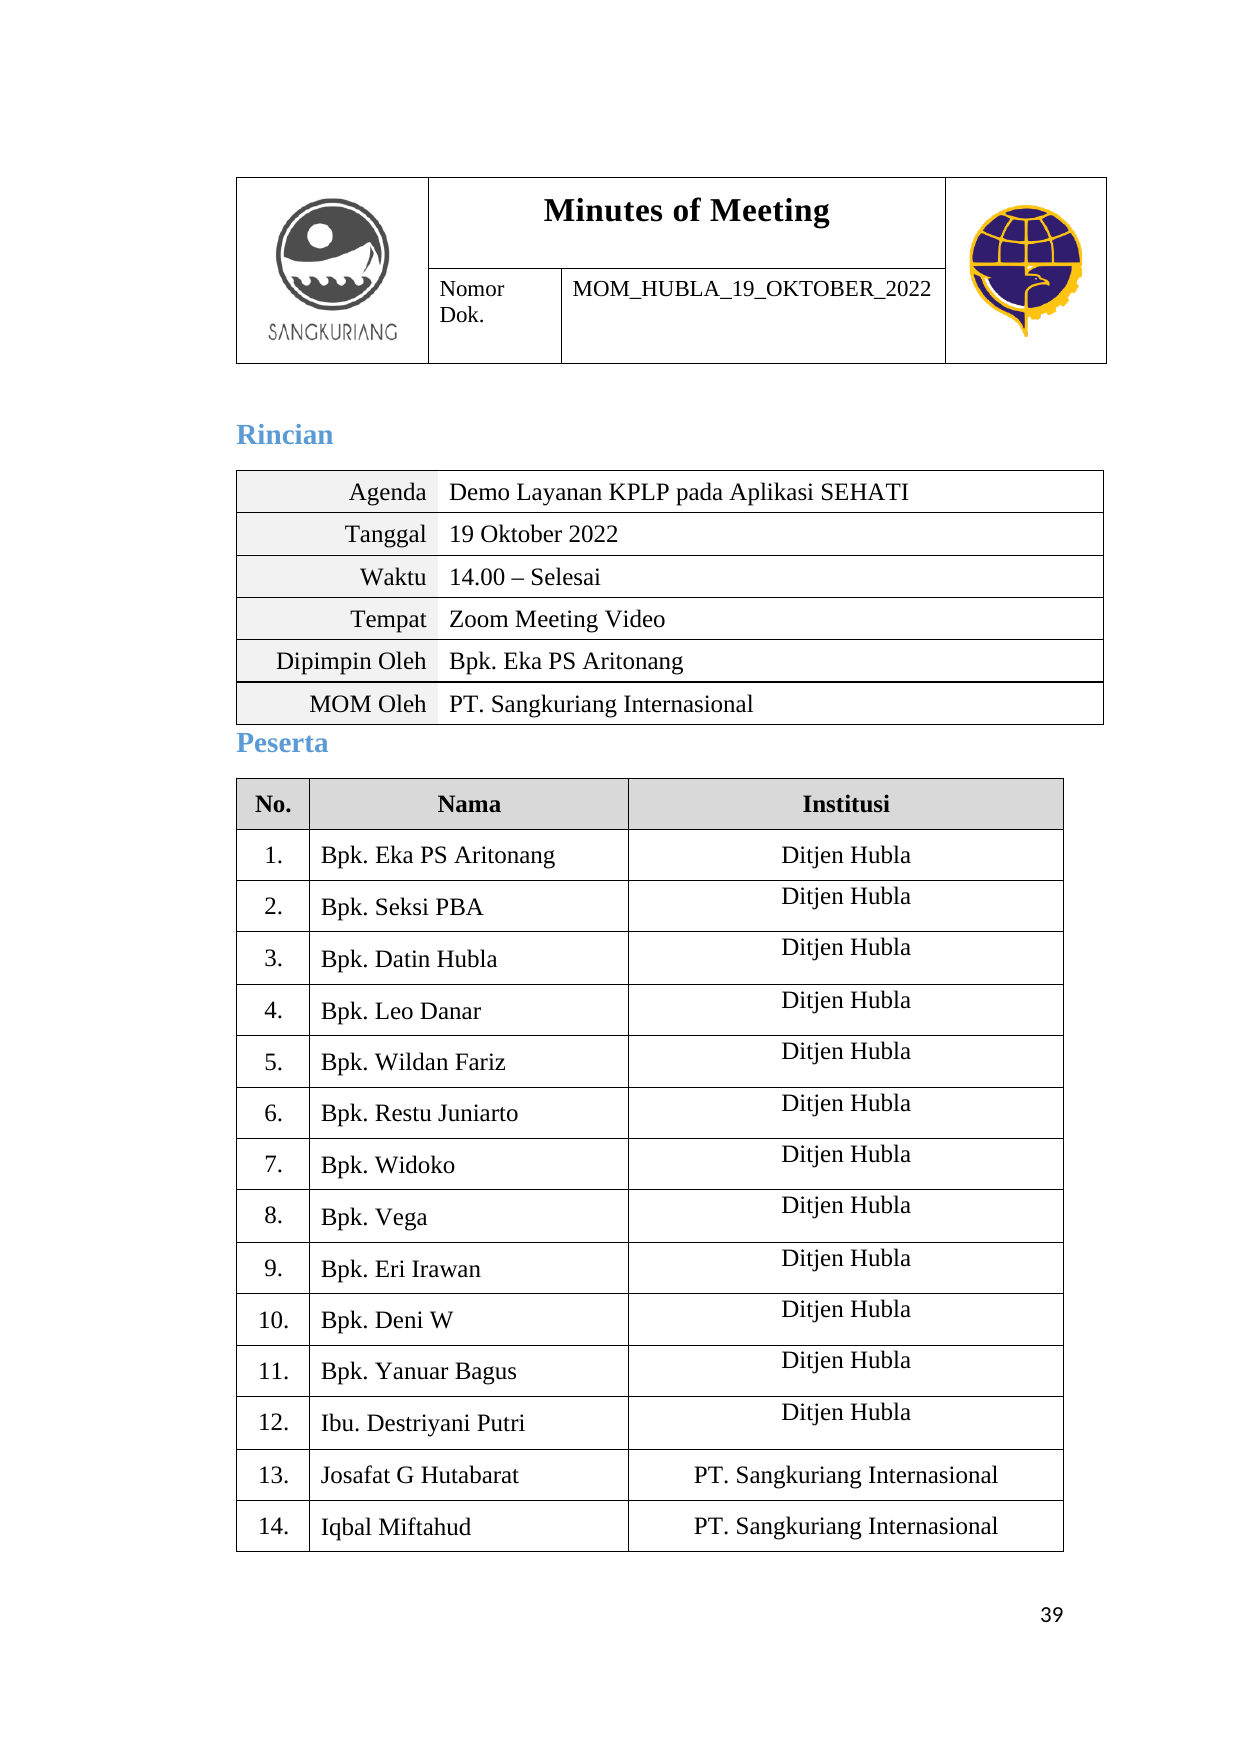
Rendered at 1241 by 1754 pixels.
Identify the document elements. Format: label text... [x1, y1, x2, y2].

table_cell PT. Sangkuriang Internasional [629, 1450, 1063, 1500]
table_cell MOM_HUBLA_19_OKTOBER_2022 [562, 269, 945, 363]
text Peserta [236, 725, 1063, 758]
table_cell Tanggal [237, 513, 438, 554]
table_header Minutes of Meeting [429, 178, 945, 268]
table_header [237, 178, 428, 363]
table_cell Bpk. Vega [310, 1190, 628, 1242]
table_cell Ditjen Hubla [629, 1190, 1063, 1242]
table_header No. [237, 779, 309, 829]
table_cell 8. [237, 1190, 309, 1242]
table_cell Bpk. Eri Irawan [310, 1243, 628, 1293]
table_cell 9. [237, 1243, 309, 1293]
table_cell PT. Sangkuriang Internasional [438, 683, 1103, 724]
table_cell Ditjen Hubla [629, 1243, 1063, 1293]
table_cell Ibu. Destriyani Putri [310, 1397, 628, 1449]
table_cell Ditjen Hubla [629, 881, 1063, 931]
table_cell Ditjen Hubla [629, 985, 1063, 1035]
table_cell Bpk. Seksi PBA [310, 881, 628, 931]
table_cell Ditjen Hubla [629, 1346, 1063, 1396]
table_header [946, 178, 1106, 363]
table_cell MOM Oleh [237, 683, 438, 724]
table_cell Ditjen Hubla [629, 830, 1063, 880]
table_cell Ditjen Hubla [629, 1036, 1063, 1087]
table_cell 11. [237, 1346, 309, 1396]
table_cell 7. [237, 1139, 309, 1189]
table_cell Ditjen Hubla [629, 932, 1063, 984]
table_cell PT. Sangkuriang Internasional [629, 1501, 1063, 1551]
table_cell Bpk. Restu Juniarto [310, 1088, 628, 1138]
table_cell Ditjen Hubla [629, 1397, 1063, 1449]
table_cell Ditjen Hubla [629, 1139, 1063, 1189]
table_cell Bpk. Leo Danar [310, 985, 628, 1035]
text Rincian [236, 417, 1063, 451]
table_cell Iqbal Miftahud [310, 1501, 628, 1551]
table_cell Bpk. Yanuar Bagus [310, 1346, 628, 1396]
table_cell Bpk. Widoko [310, 1139, 628, 1189]
table_cell Bpk. Eka PS Aritonang [438, 640, 1103, 681]
table_cell 14.00 – Selesai [438, 556, 1103, 597]
table_cell 12. [237, 1397, 309, 1449]
table_cell Ditjen Hubla [629, 1088, 1063, 1138]
table_header Nama [310, 779, 628, 829]
table_cell Tempat [237, 598, 438, 639]
table_cell Zoom Meeting Video [438, 598, 1103, 639]
table_cell 14. [237, 1501, 309, 1551]
table_cell 5. [237, 1036, 309, 1087]
table_cell 6. [237, 1088, 309, 1138]
table_cell Bpk. Wildan Fariz [310, 1036, 628, 1087]
table_cell 19 Oktober 2022 [438, 513, 1103, 554]
table_header Demo Layanan KPLP pada Aplikasi SEHATI [438, 471, 1103, 512]
table_cell Bpk. Eka PS Aritonang [310, 830, 628, 880]
table_header Institusi [629, 779, 1063, 829]
picture [969, 205, 1083, 337]
table_cell Dipimpin Oleh [237, 640, 438, 681]
table_cell 13. [237, 1450, 309, 1500]
table_cell 4. [237, 985, 309, 1035]
table_cell Josafat G Hutabarat [310, 1450, 628, 1500]
table_cell Nomor Dok. [429, 269, 561, 363]
table_cell 2. [237, 881, 309, 931]
table_cell 3. [237, 932, 309, 984]
picture [256, 184, 408, 357]
table_cell Waktu [237, 556, 438, 597]
table_cell Bpk. Deni W [310, 1294, 628, 1344]
table_cell Bpk. Datin Hubla [310, 932, 628, 984]
table_cell 10. [237, 1294, 309, 1344]
table_cell 1. [237, 830, 309, 880]
table_cell Ditjen Hubla [629, 1294, 1063, 1344]
table_header Agenda [237, 471, 438, 512]
